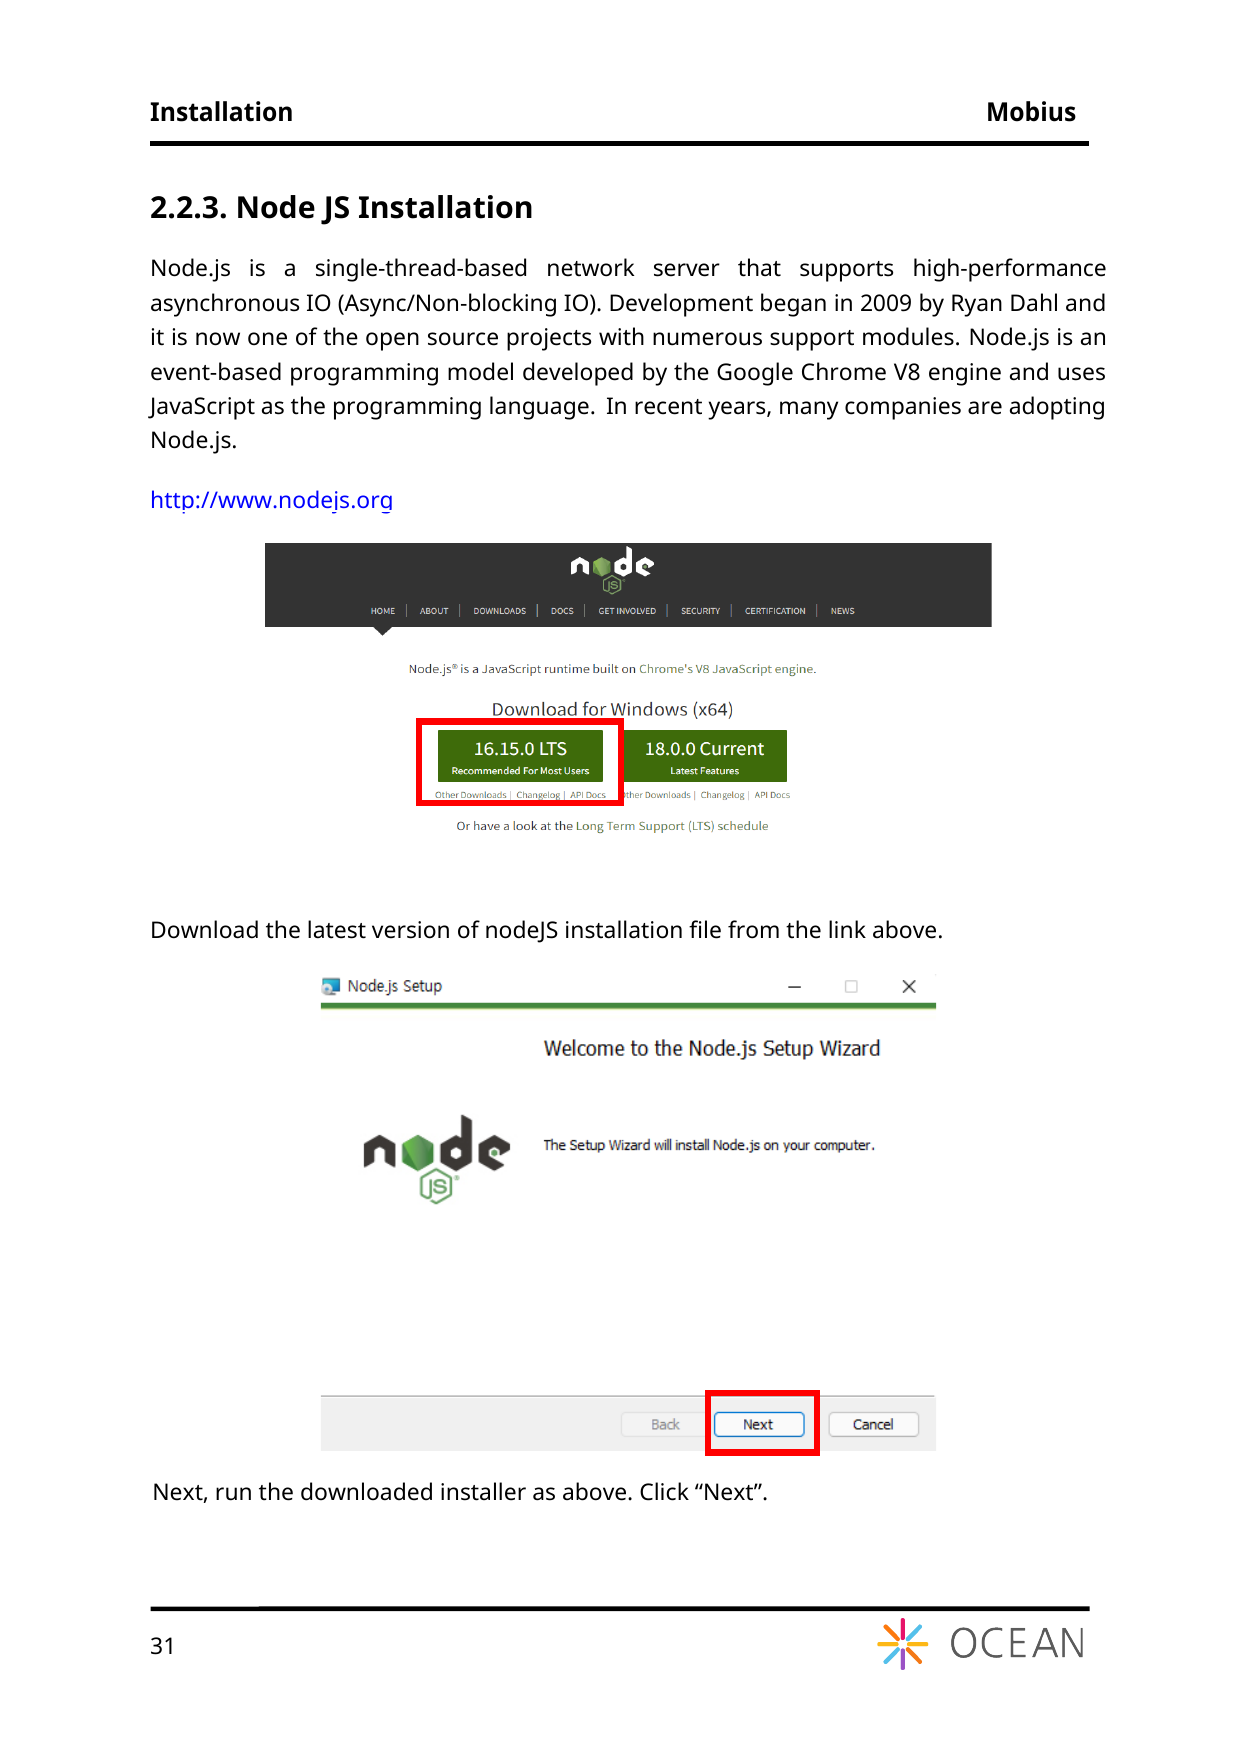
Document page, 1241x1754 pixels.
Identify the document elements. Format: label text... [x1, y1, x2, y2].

text Node.js is a single-thread-based network server that supports high-performance asynchronous IO (Async/Non-blocking IO). Development began in 2009 by Ryan Dahl and it is now one of the open source projects with numerous support modules. Node.js is an event-based programming model developed by the Google Chrome V8 engine and uses JavaScript as the programming language. In recent years, many companies are adopting Node.js. [150, 252, 1107, 456]
picture [265, 543, 992, 886]
picture [320, 974, 937, 1451]
text Next, run the downloaded installer as above. Click “Next”. [106, 1476, 1107, 1507]
text http://www.nodejs.org [150, 484, 1107, 515]
picture [877, 1618, 1083, 1670]
text Download the latest version of nodeJS installation file from the link above. [150, 914, 1107, 946]
subtitle 2.2.3. Node JS Installation [150, 186, 1107, 227]
picture [711, 1396, 814, 1449]
